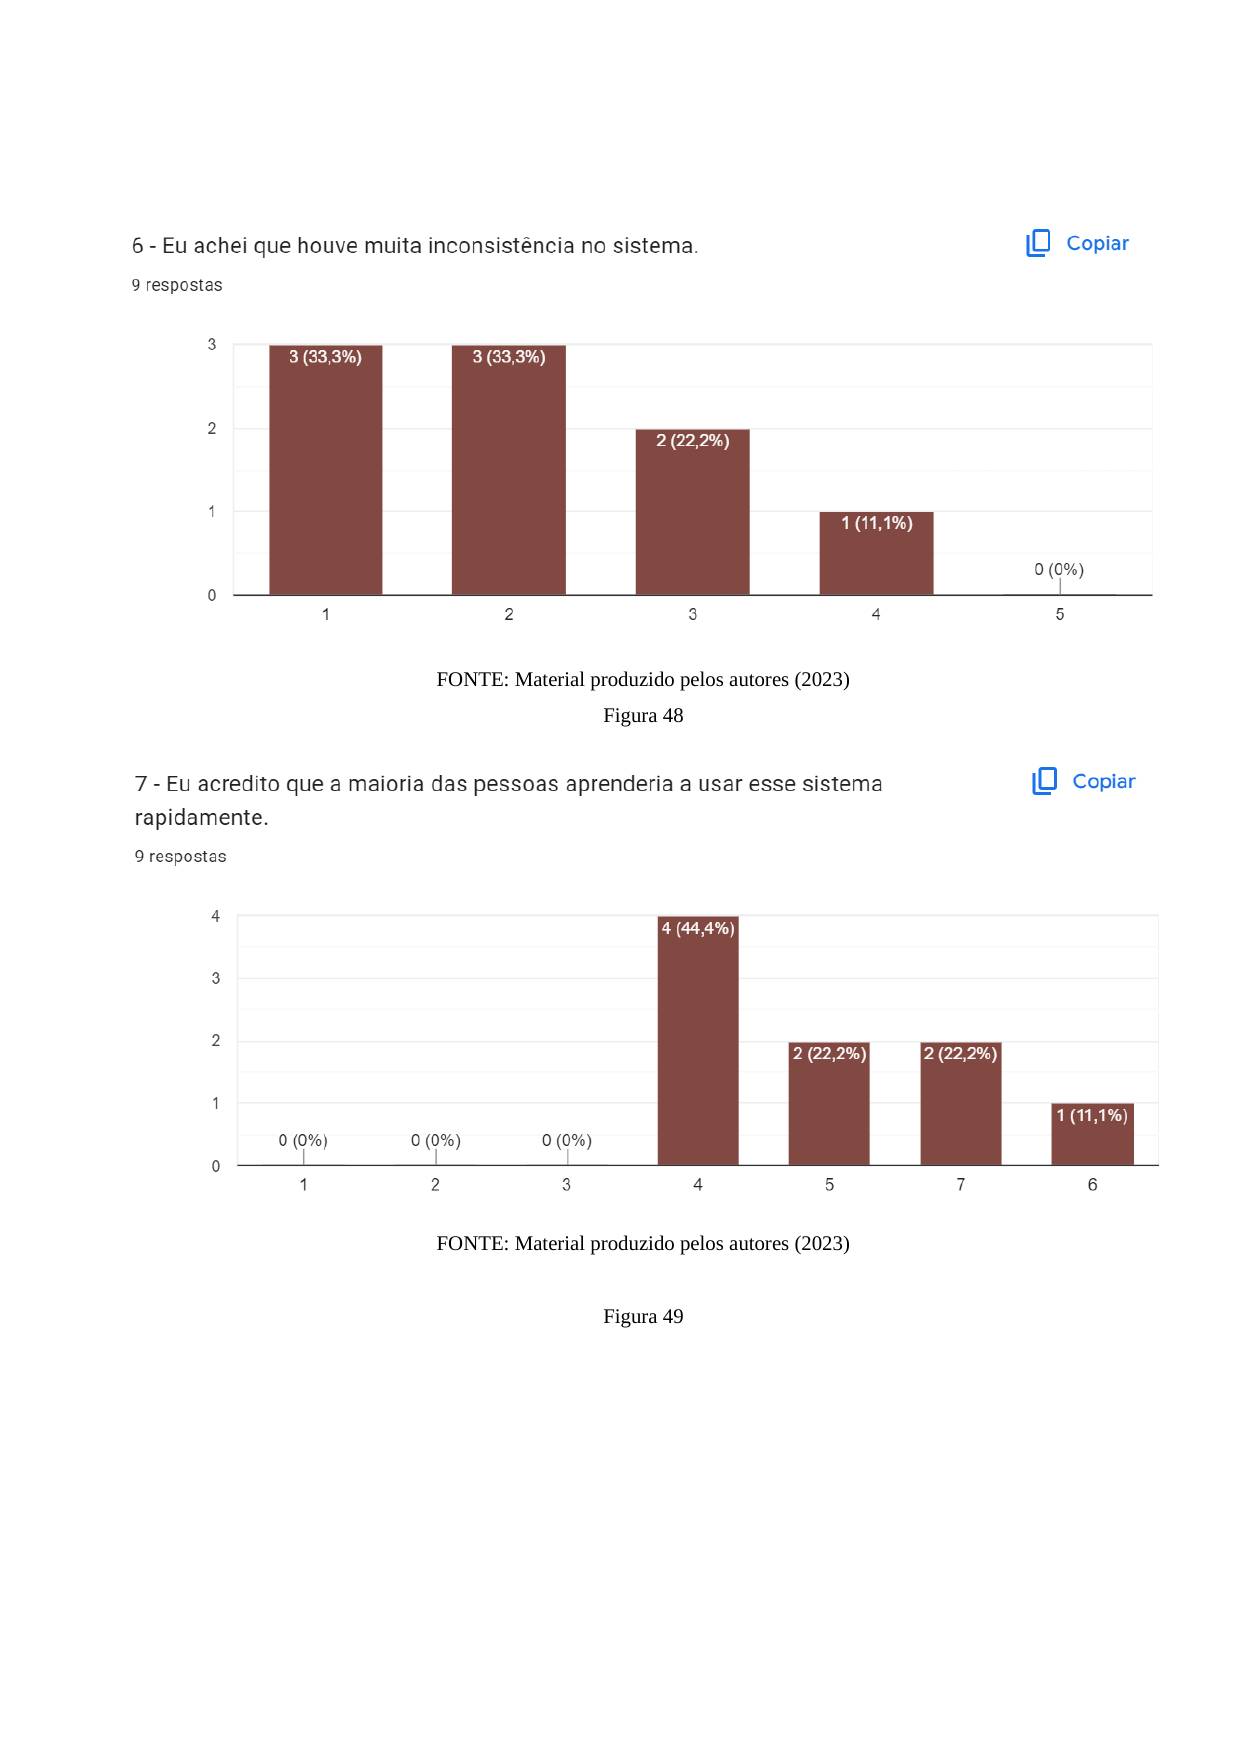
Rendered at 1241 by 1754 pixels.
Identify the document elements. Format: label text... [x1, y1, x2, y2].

text Figura 49 [121, 1304, 1165, 1328]
picture [121, 751, 1166, 1204]
text Figura 48 [121, 703, 1165, 727]
text FONTE: Material produzido pelos autores (2023) [121, 666, 1165, 691]
text FONTE: Material produzido pelos autores (2023) [121, 1231, 1165, 1254]
picture [121, 225, 1166, 640]
